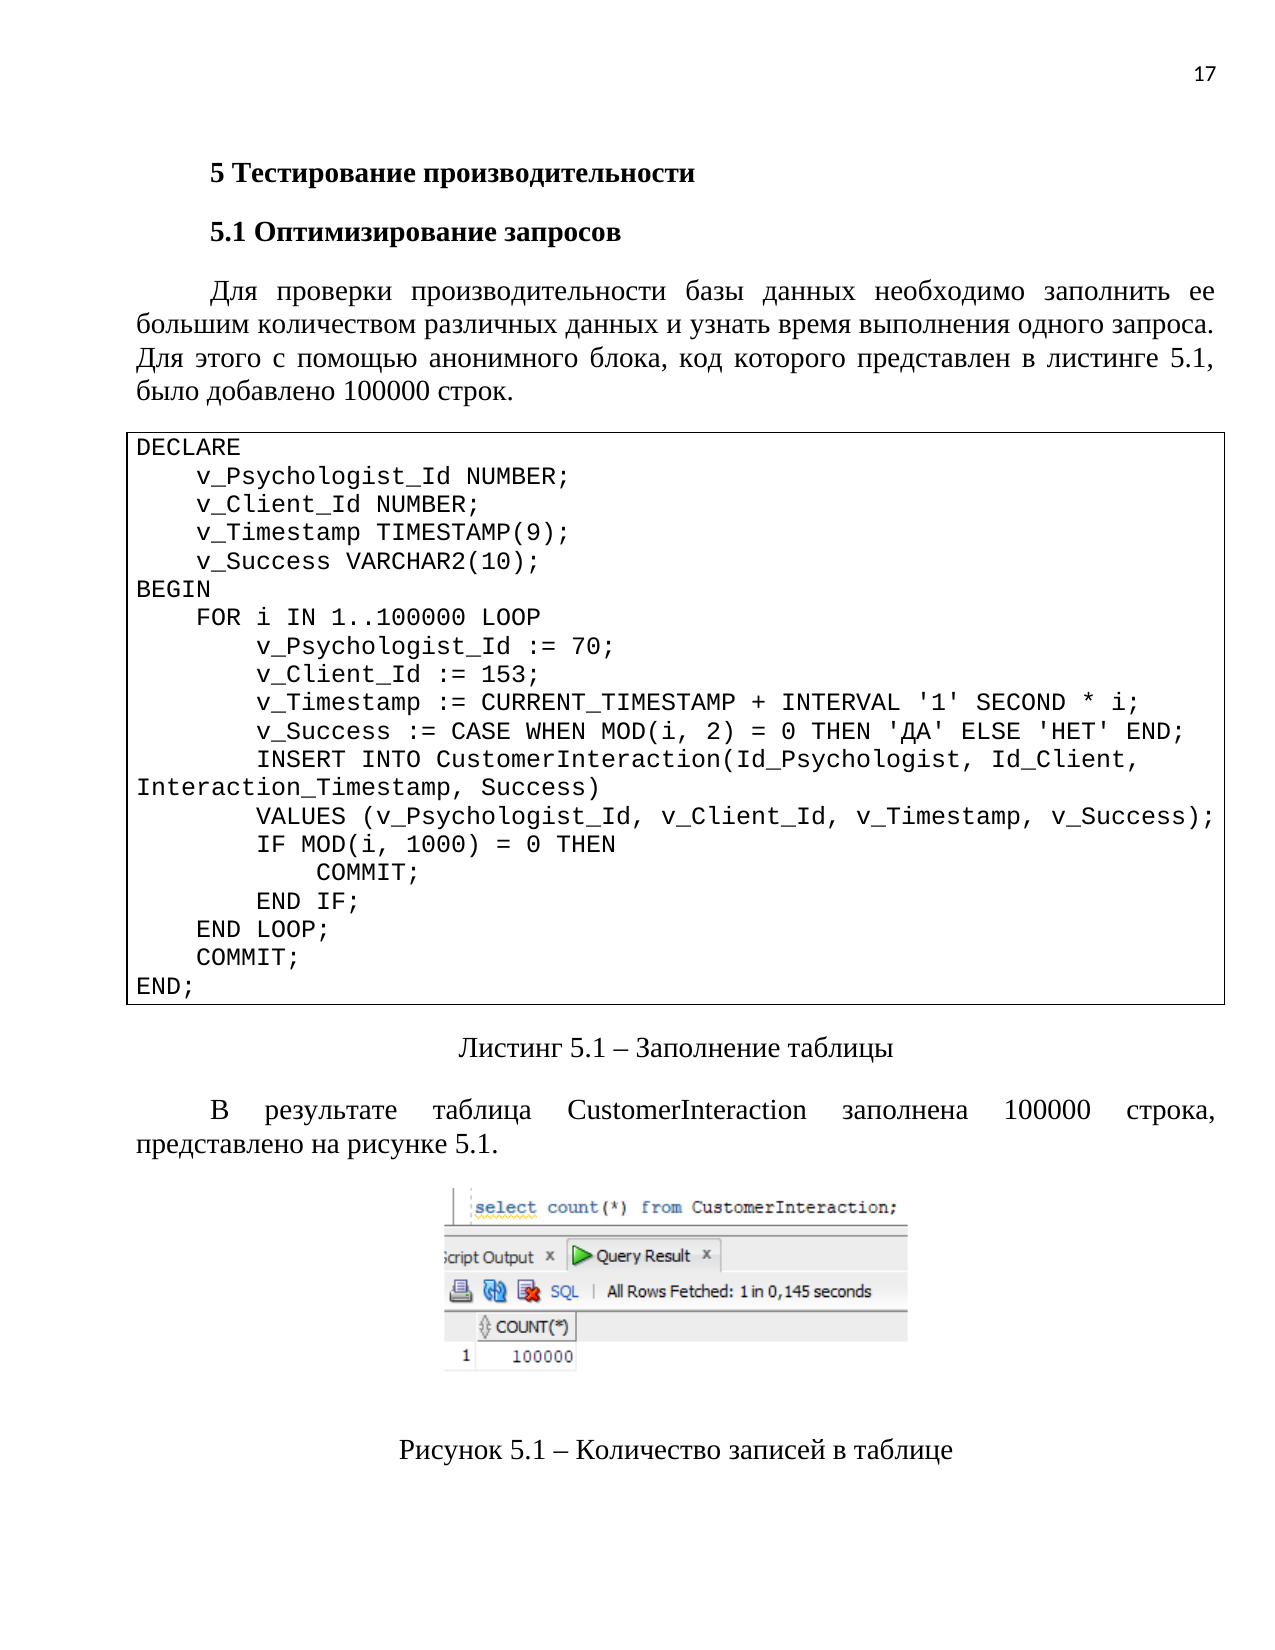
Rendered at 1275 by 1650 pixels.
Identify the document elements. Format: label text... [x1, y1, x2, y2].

text IF MOD(i, 1000) = 0 THEN [136, 832, 1216, 860]
text INSERT INTO CustomerInteraction(Id_Psychologist, Id_Client, Interaction_Timestamp, Success) [136, 747, 1216, 803]
text COMMIT; [136, 945, 1216, 970]
text Листинг 5.1 – Заполнение таблицы [136, 1030, 1216, 1063]
text VALUES (v_Psychologist_Id, v_Client_Id, v_Timestamp, v_Success); [136, 803, 1216, 832]
text v_Success := CASE WHEN MOD(i, 2) = 0 THEN 'ДА' ELSE 'НЕТ' END; [136, 718, 1216, 747]
subtitle 5 Тестирование производительности [136, 156, 1216, 189]
text v_Client_Id NUMBER; [136, 492, 1216, 520]
text Рисунок 5.1 – Количество записей в таблице [136, 1432, 1216, 1466]
text v_Psychologist_Id NUMBER; [136, 463, 1216, 492]
text COMMIT; [136, 860, 1216, 888]
text Для проверки производительности базы данных необходимо заполнить ее большим количеством различных данных и узнать время выполнения одного запроса. Для этого с помощью анонимного блока, код которого представлен в листинге 5.1, было добавлено 100000 строк. [136, 273, 1216, 407]
text FOR i IN 1..100000 LOOP [136, 605, 1216, 633]
subtitle 5.1 Оптимизирование запросов [136, 214, 1216, 248]
text v_Timestamp TIMESTAMP(9); [136, 520, 1216, 548]
text v_Timestamp := CURRENT_TIMESTAMP + INTERVAL '1' SECOND * i; [136, 690, 1216, 718]
text END IF; [136, 888, 1216, 917]
text BEGIN [136, 577, 1216, 605]
text DECLARE [128, 433, 1224, 463]
text v_Success VARCHAR2(10); [136, 548, 1216, 577]
text v_Client_Id := 153; [136, 662, 1216, 690]
picture [444, 1188, 908, 1407]
text v_Psychologist_Id := 70; [136, 633, 1216, 662]
text В результате таблица CustomerInteraction заполнена 100000 строка, представлено на рисунке 5.1. [136, 1092, 1216, 1159]
text END LOOP; [136, 917, 1216, 945]
text END; [128, 970, 1224, 1004]
